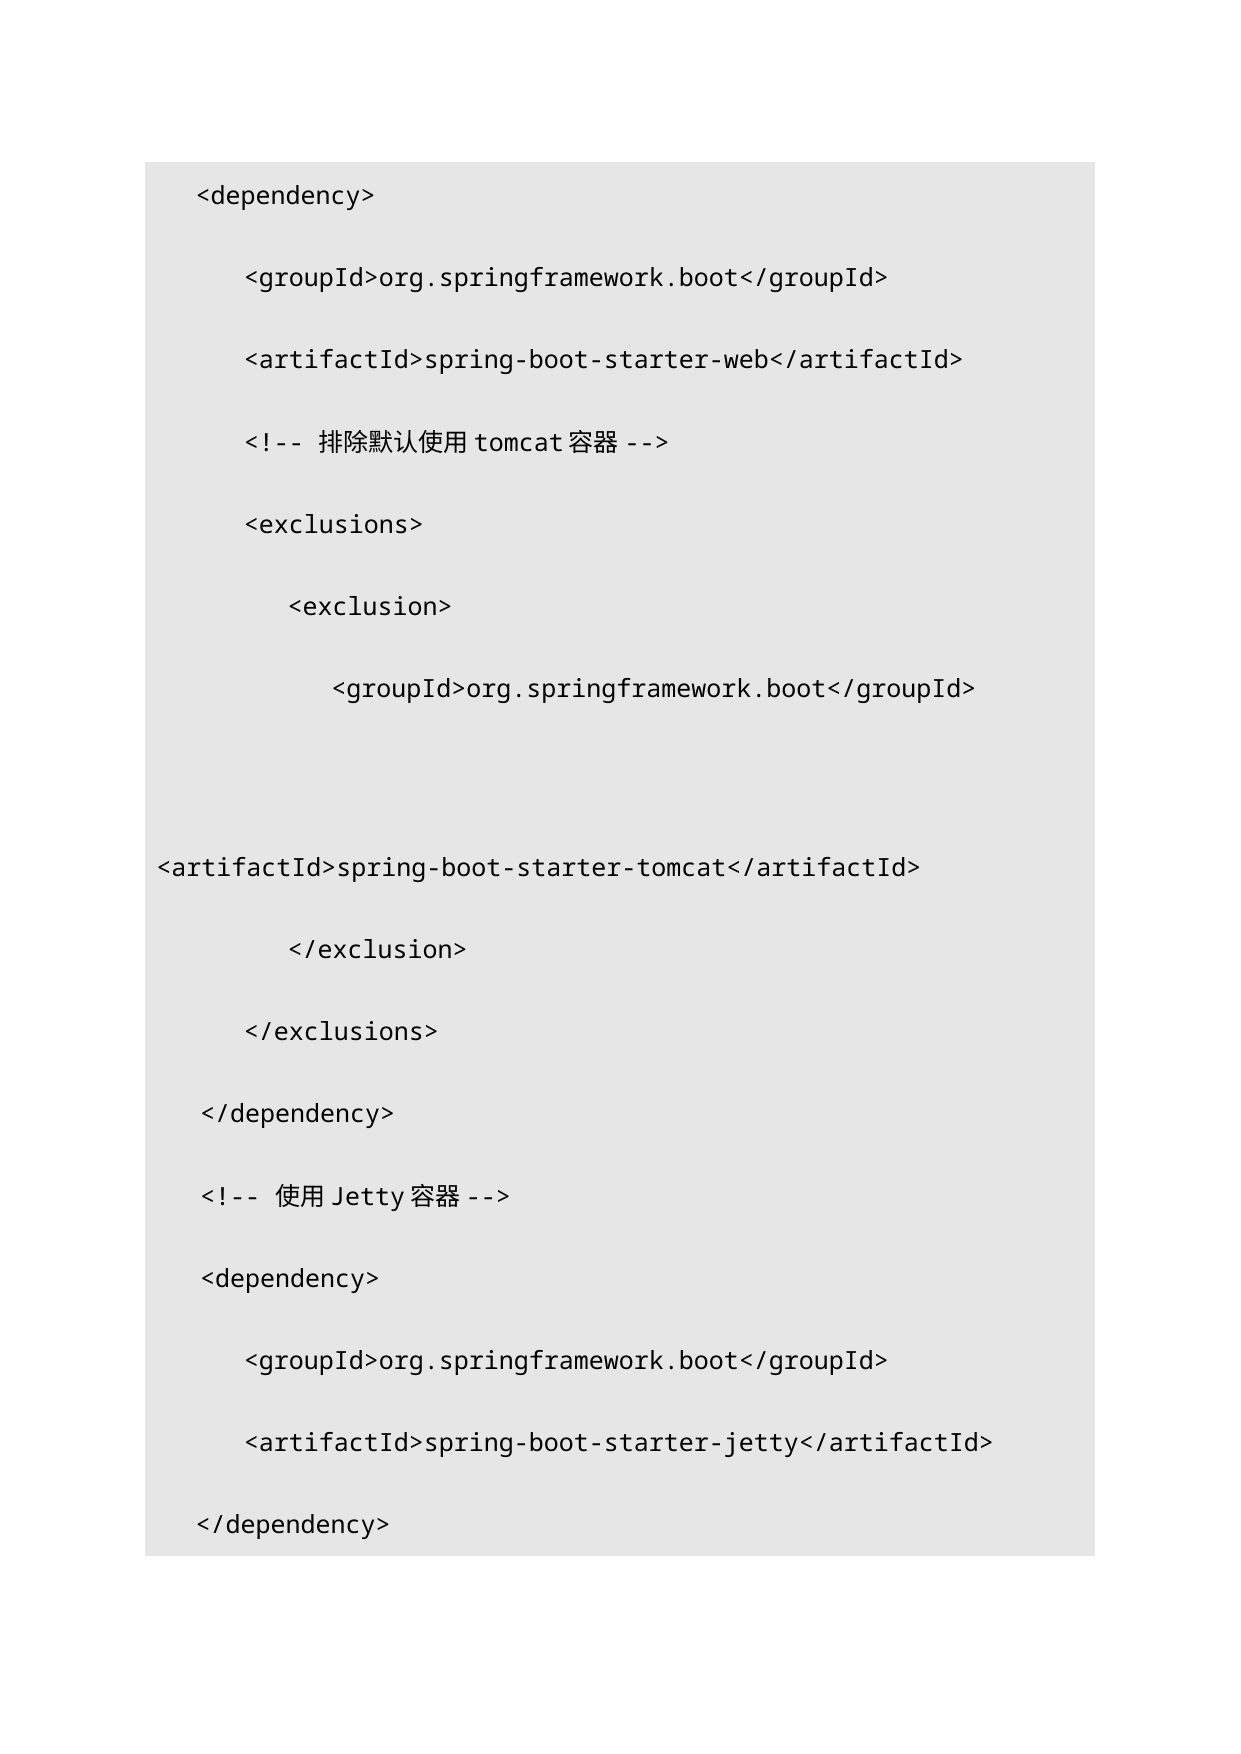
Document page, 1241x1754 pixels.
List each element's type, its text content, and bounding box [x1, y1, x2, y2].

text <exclusions> [145, 491, 1095, 556]
text <artifactId>spring-boot-starter-jetty</artifactId> [145, 1409, 1095, 1474]
text <groupId>org.springframework.boot</groupId> [145, 1327, 1095, 1392]
text <!-- 排除默认使用tomcat容器 --> [145, 408, 1095, 473]
text <dependency> [145, 162, 1095, 227]
text </exclusions> [145, 998, 1095, 1063]
text <artifactId>spring-boot-starter-web</artifactId> [145, 326, 1095, 391]
text </dependency> [145, 1080, 1095, 1145]
text <groupId>org.springframework.boot</groupId> [145, 244, 1095, 309]
text <dependency> [145, 1246, 1095, 1311]
text <groupId>org.springframework.boot</groupId> [145, 655, 1095, 720]
text </dependency> [145, 1491, 1095, 1556]
text <artifactId>spring-boot-starter-tomcat</artifactId> [145, 737, 1095, 899]
text <!-- 使用Jetty容器 --> [145, 1162, 1095, 1227]
text </exclusion> [145, 916, 1095, 981]
text <exclusion> [145, 573, 1095, 638]
